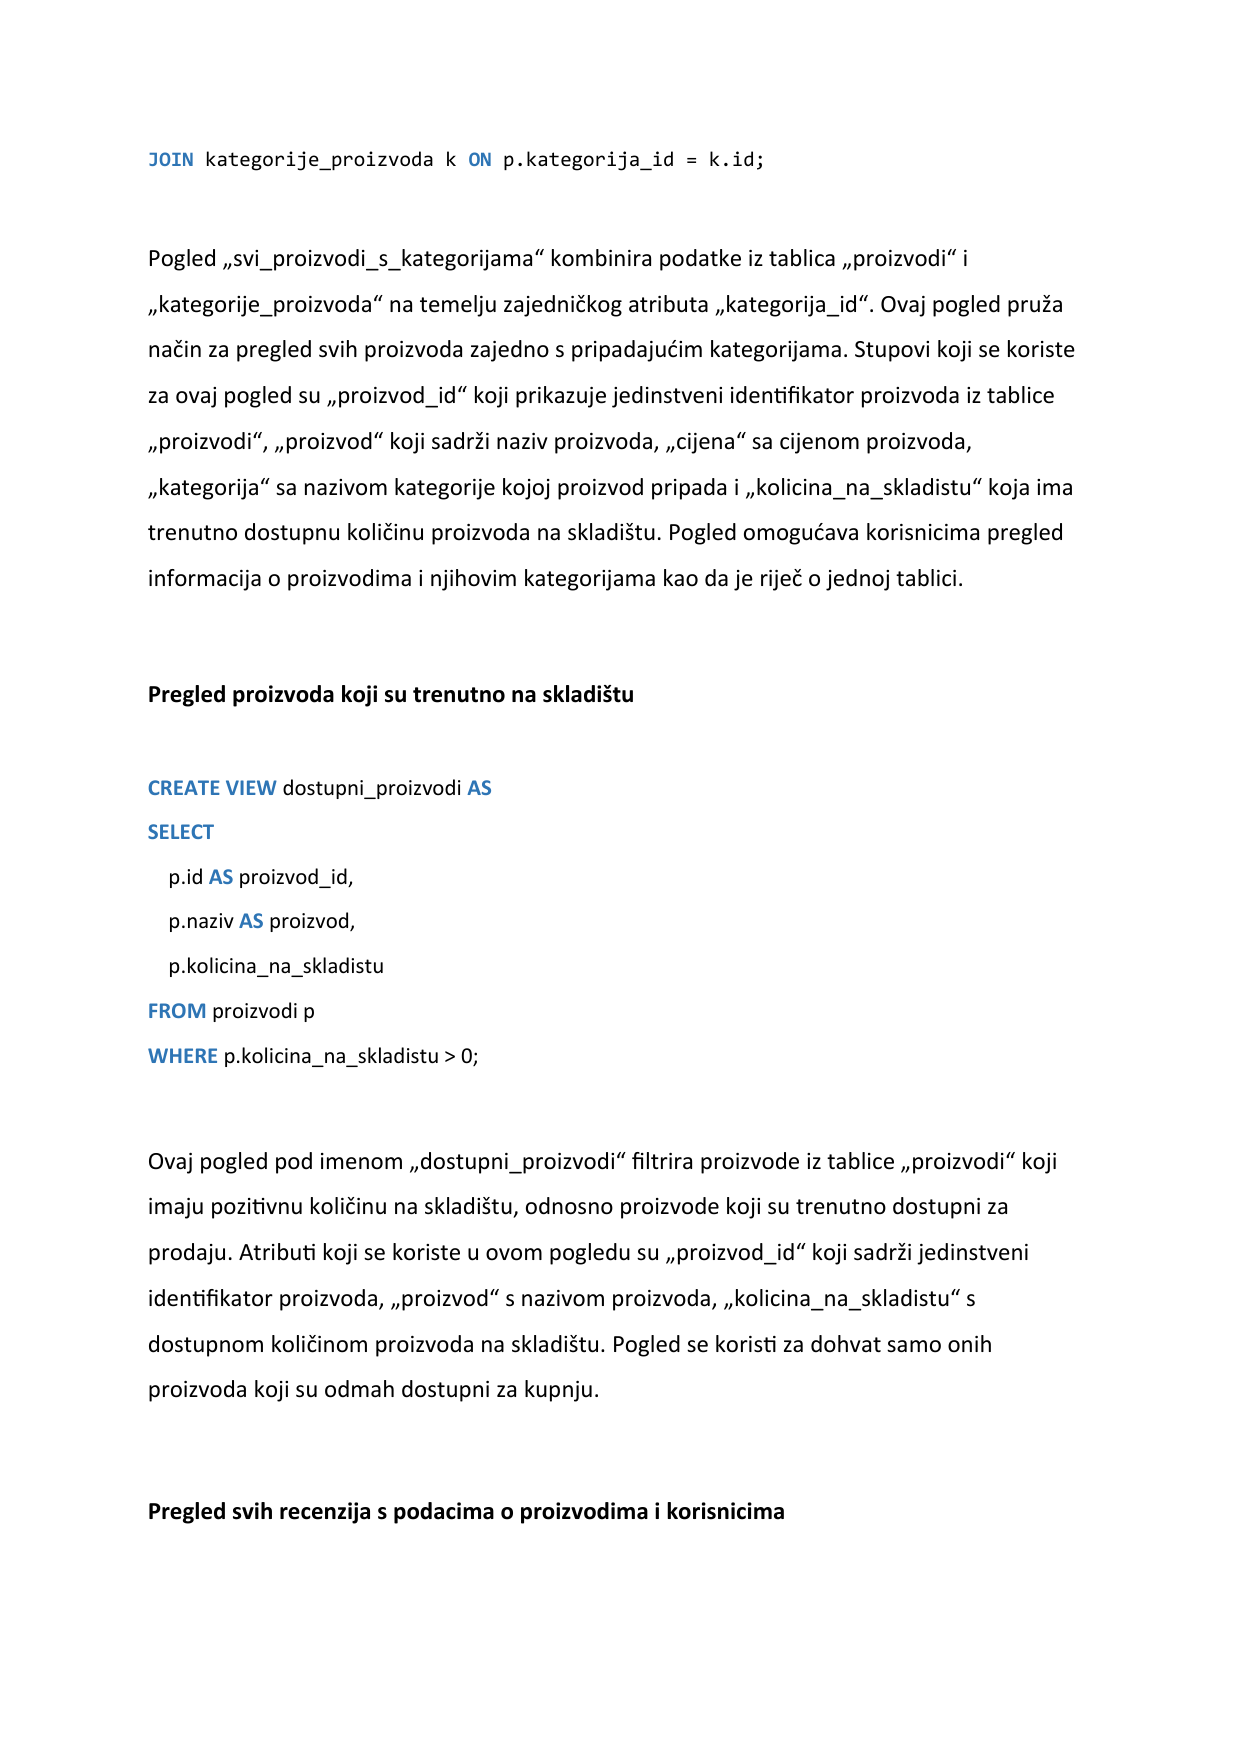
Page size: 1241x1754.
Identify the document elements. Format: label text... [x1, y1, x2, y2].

text JOIN kategorije_proizvoda k ON p.kategorija_id = k.id; [148, 148, 1093, 172]
text WHERE p.kolicina_na_skladistu > 0; [148, 1041, 1093, 1069]
text Pregled svih recenzija s podacima o proizvodima i korisnicima [148, 1495, 1093, 1526]
text CREATE VIEW dostupni_proizvodi AS [148, 773, 1093, 801]
text Pogled „svi_proizvodi_s_kategorijama“ kombinira podatke iz tablica „proizvodi“ i „kategorije_proizvoda“ na temelju zajedničkog atributa „kategorija_id“. Ovaj pogled pruža način za pregled svih proizvoda zajedno s pripadajućim kategorijama. Stupovi koji se koriste za ovaj pogled su „proizvod_id“ koji prikazuje jedinstveni identifikator proizvoda iz tablice „proizvodi“, „proizvod“ koji sadrži naziv proizvoda, „cijena“ sa cijenom proizvoda, „kategorija“ sa nazivom kategorije kojoj proizvod pripada i „kolicina_na_skladistu“ koja ima trenutno dostupnu količinu proizvoda na skladištu. Pogled omogućava korisnicima pregled informacija o proizvodima i njihovim kategorijama kao da je riječ o jednoj tablici. [148, 242, 1093, 593]
text p.kolicina_na_skladistu [148, 951, 1093, 979]
text p.id AS proizvod_id, [148, 862, 1093, 890]
text Pregled proizvoda koji su trenutno na skladištu [148, 678, 1093, 709]
text SELECT [148, 817, 1093, 845]
text p.naziv AS proizvod, [148, 907, 1093, 935]
text FROM proizvodi p [148, 996, 1093, 1024]
text Ovaj pogled pod imenom „dostupni_proizvodi“ filtrira proizvode iz tablice „proizvodi“ koji imaju pozitivnu količinu na skladištu, odnosno proizvode koji su trenutno dostupni za prodaju. Atributi koji se koriste u ovom pogledu su „proizvod_id“ koji sadrži jedinstveni identifikator proizvoda, „proizvod“ s nazivom proizvoda, „kolicina_na_skladistu“ s dostupnom količinom proizvoda na skladištu. Pogled se koristi za dohvat samo onih proizvoda koji su odmah dostupni za kupnju. [148, 1145, 1093, 1404]
